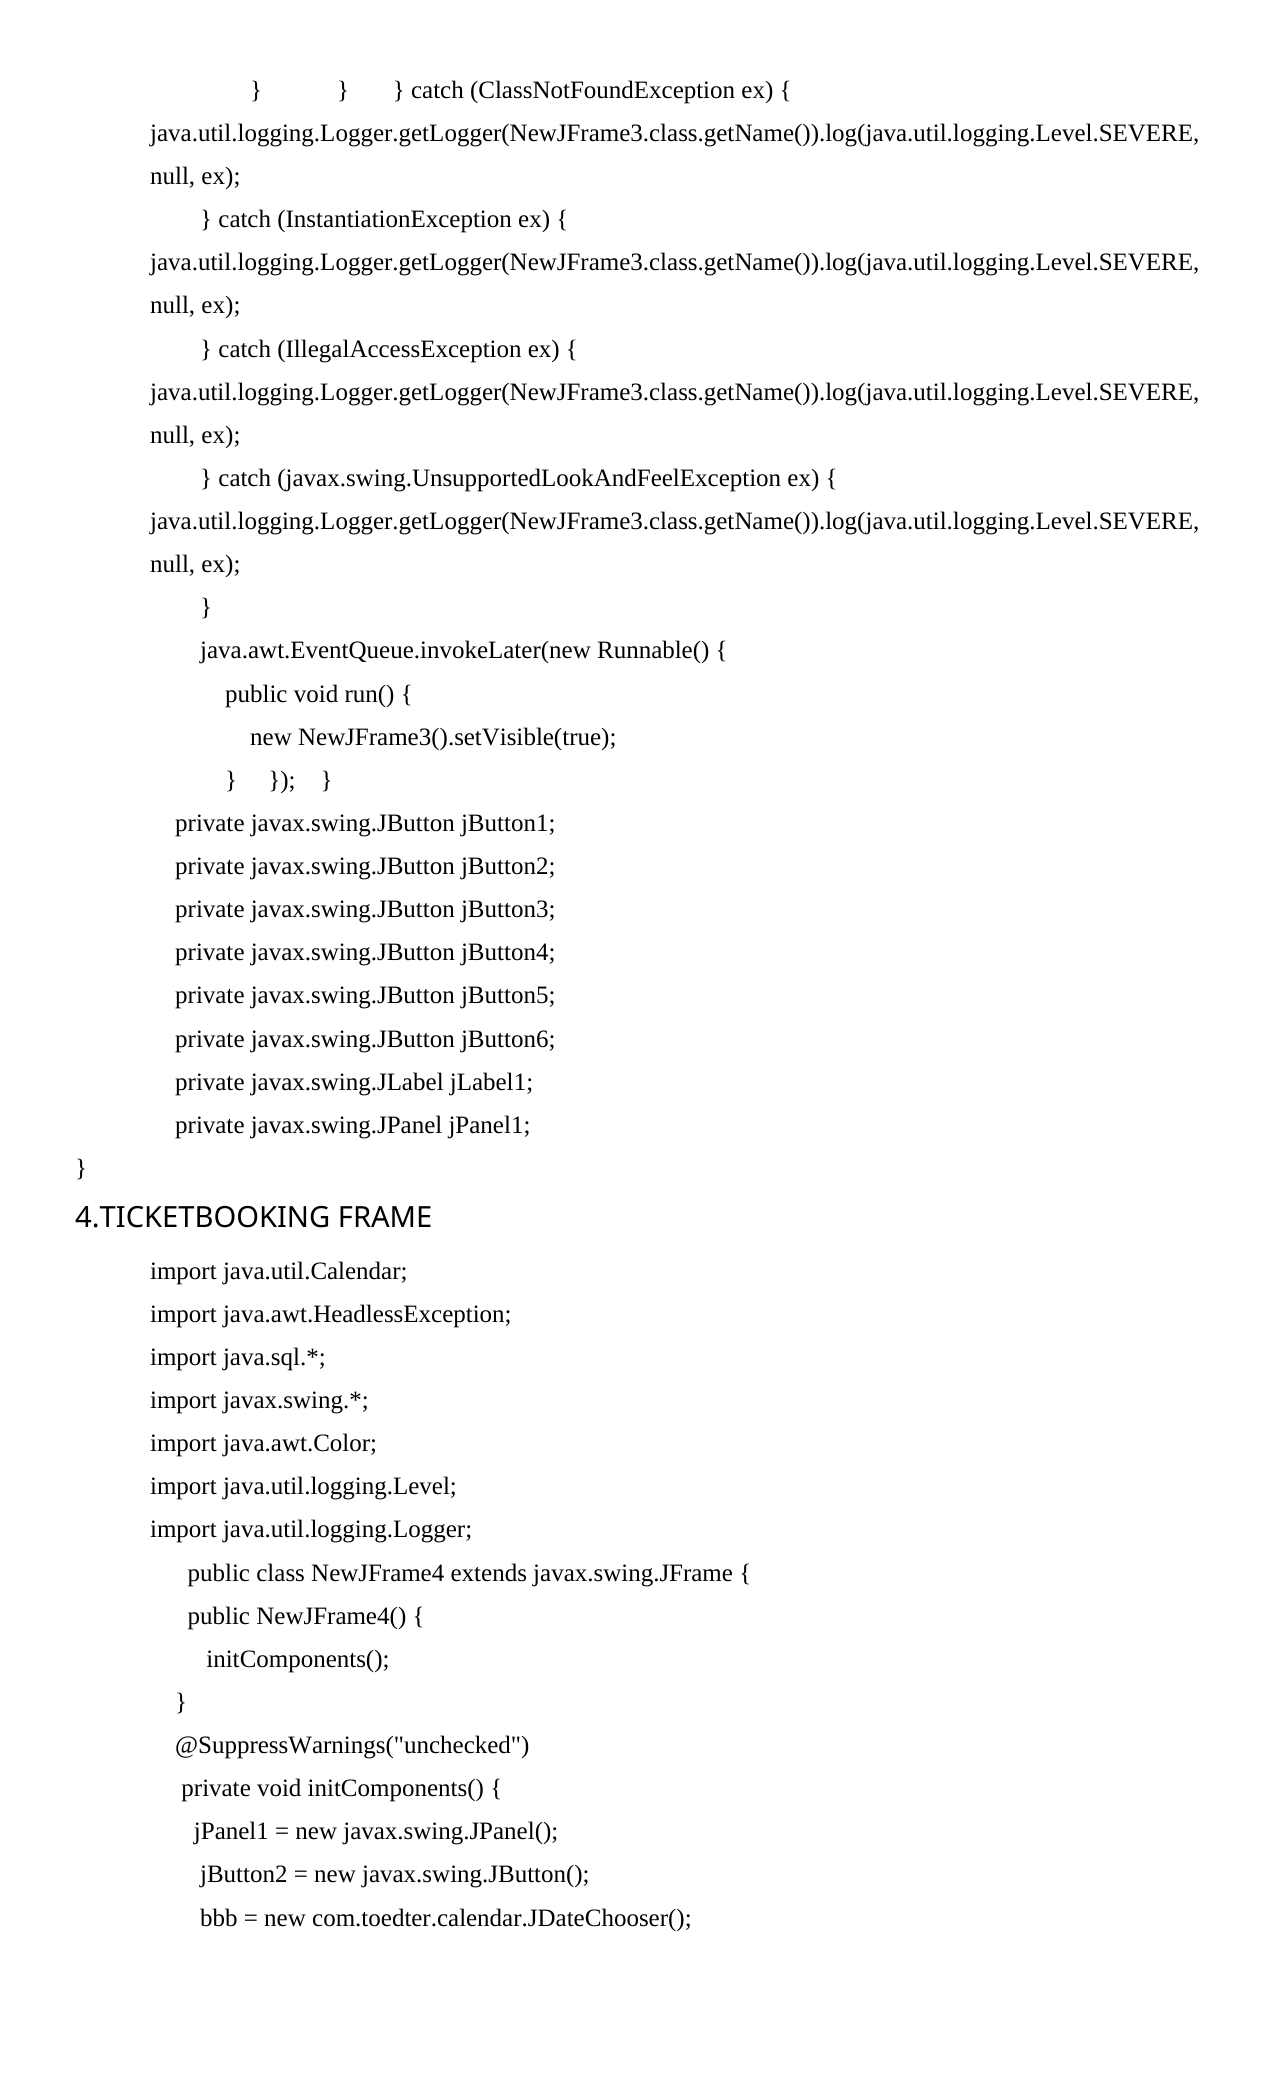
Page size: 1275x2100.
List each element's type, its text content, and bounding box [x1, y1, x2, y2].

list private void initComponents() { [150, 1773, 1200, 1802]
list public NewJFrame4() { [150, 1601, 1200, 1629]
list private javax.swing.JButton jButton1; [150, 808, 1200, 837]
list jButton2 = new javax.swing.JButton(); [150, 1859, 1200, 1888]
list } catch (javax.swing.UnsupportedLookAndFeelException ex) { [150, 463, 1200, 492]
list jPanel1 = new javax.swing.JPanel(); [150, 1816, 1200, 1845]
list java.util.logging.Logger.getLogger(NewJFrame3.class.getName()).log(java.util.logging.Level.SEVERE, null, ex); [150, 377, 1200, 449]
list private javax.swing.JButton jButton2; [150, 851, 1200, 880]
list private javax.swing.JButton jButton5; [150, 981, 1200, 1009]
list public class NewJFrame4 extends javax.swing.JFrame { [150, 1558, 1200, 1586]
list import java.awt.HeadlessException; [150, 1299, 1200, 1328]
list } } } catch (ClassNotFoundException ex) { [150, 75, 1200, 104]
list new NewJFrame3().setVisible(true); [150, 722, 1200, 751]
list import javax.swing.*; [150, 1385, 1200, 1414]
list private javax.swing.JButton jButton3; [150, 894, 1200, 923]
list import java.awt.Color; [150, 1428, 1200, 1457]
list java.awt.EventQueue.invokeLater(new Runnable() { [150, 636, 1200, 664]
list } catch (IllegalAccessException ex) { [150, 334, 1200, 362]
list java.util.logging.Logger.getLogger(NewJFrame3.class.getName()).log(java.util.logging.Level.SEVERE, null, ex); [150, 247, 1200, 319]
list } catch (InstantiationException ex) { [150, 204, 1200, 233]
list } [150, 592, 1200, 621]
list } [150, 1687, 1200, 1716]
list private javax.swing.JButton jButton6; [150, 1024, 1200, 1052]
list } [75, 1153, 1200, 1182]
list private javax.swing.JButton jButton4; [150, 937, 1200, 966]
list 4.TICKETBOOKING FRAME [75, 1196, 1200, 1236]
list import java.util.logging.Level; [150, 1471, 1200, 1500]
list import java.util.Calendar; [150, 1256, 1200, 1284]
list private javax.swing.JLabel jLabel1; [150, 1067, 1200, 1096]
list public void run() { [150, 679, 1200, 707]
list } }); } [150, 765, 1200, 794]
list java.util.logging.Logger.getLogger(NewJFrame3.class.getName()).log(java.util.logging.Level.SEVERE, null, ex); [150, 506, 1200, 578]
list @SuppressWarnings("unchecked") [150, 1730, 1200, 1759]
list import java.sql.*; [150, 1342, 1200, 1371]
list private javax.swing.JPanel jPanel1; [150, 1110, 1200, 1139]
list import java.util.logging.Logger; [150, 1514, 1200, 1543]
list initComponents(); [150, 1644, 1200, 1673]
list bbb = new com.toedter.calendar.JDateChooser(); [150, 1903, 1200, 1931]
list java.util.logging.Logger.getLogger(NewJFrame3.class.getName()).log(java.util.logging.Level.SEVERE, null, ex); [150, 118, 1200, 190]
